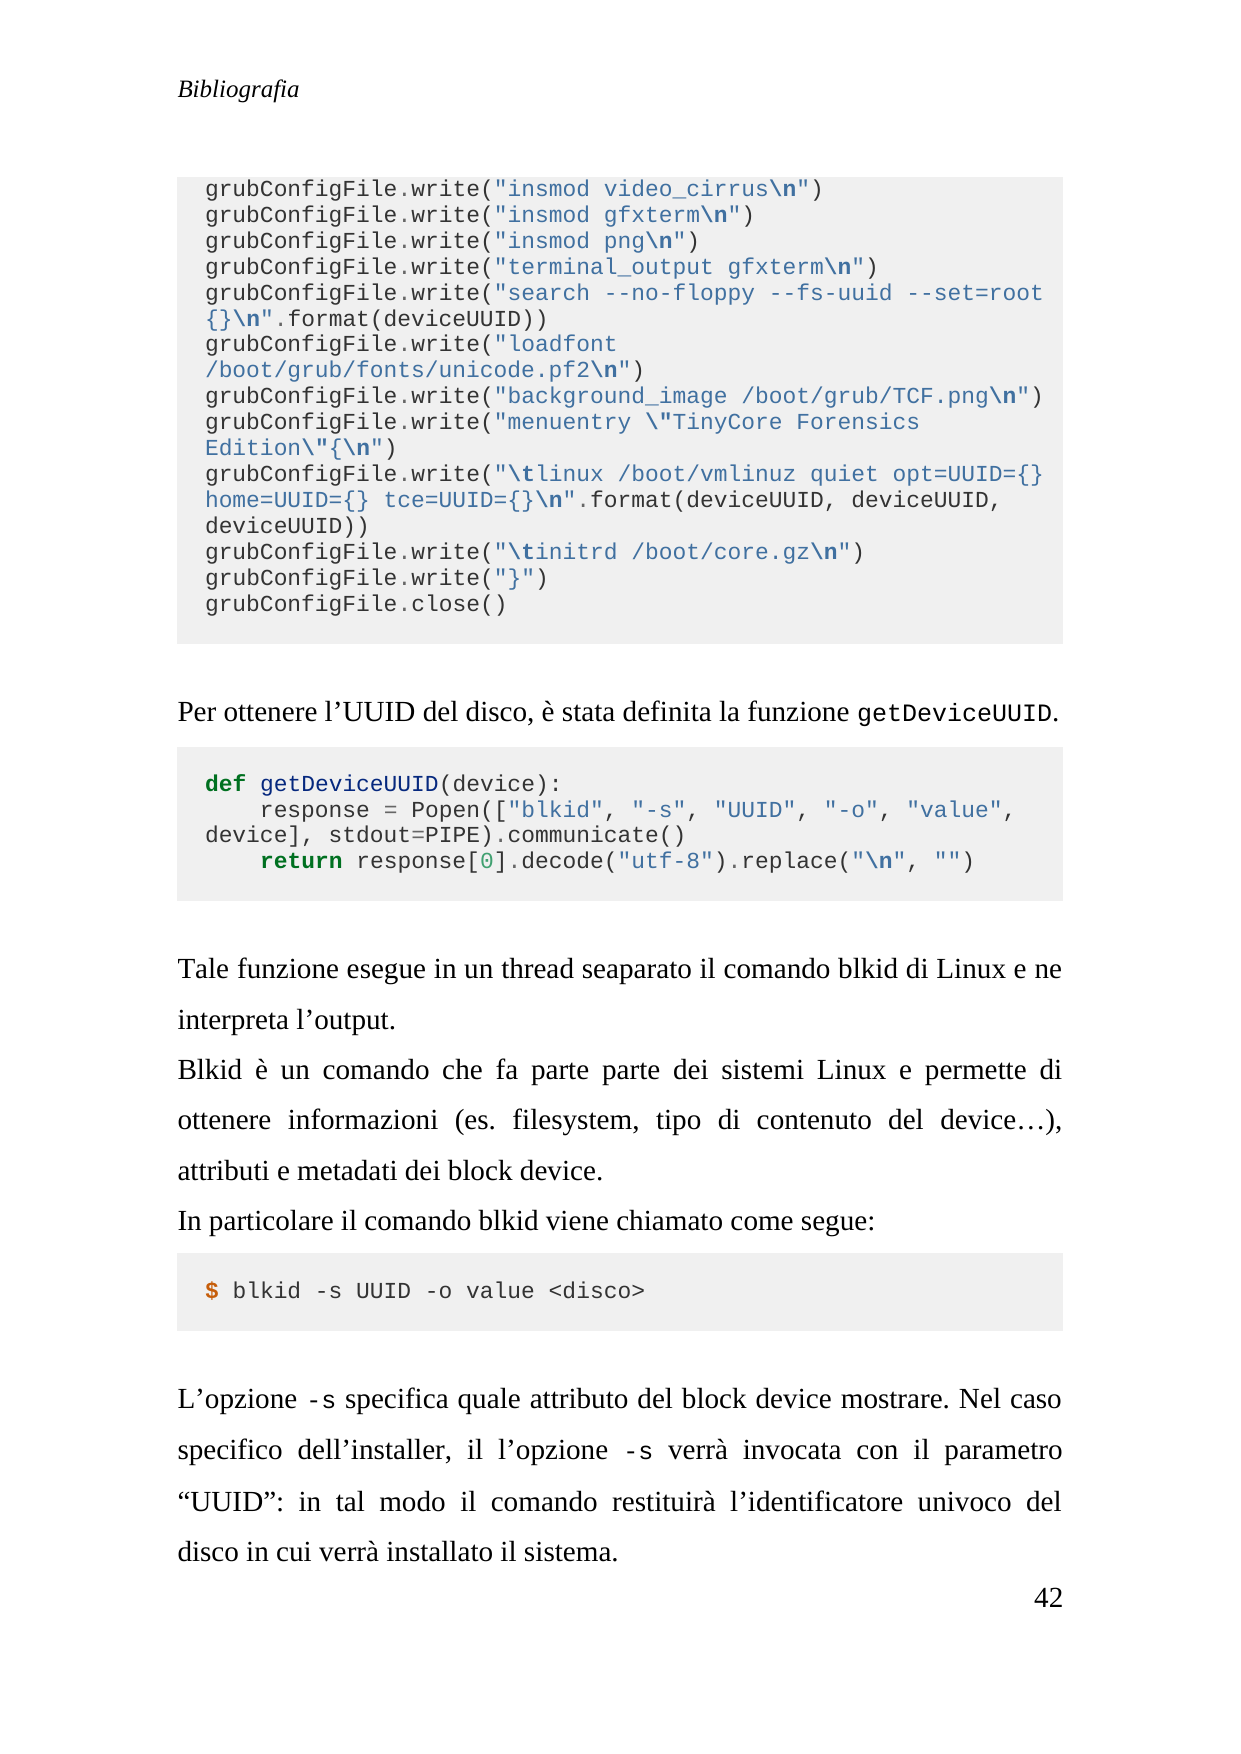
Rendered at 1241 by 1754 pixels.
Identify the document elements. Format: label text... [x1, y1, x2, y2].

text deviceUUID)) [177, 514, 1063, 540]
text grubConfigFile.write("search --no-floppy --fs-uuid --set=root [177, 281, 1063, 307]
text grubConfigFile.write("insmod video_cirrus\n") [177, 177, 1063, 203]
text grubConfigFile.write("insmod gfxterm\n") [177, 203, 1063, 229]
text Edition\"{\n") [177, 437, 1063, 462]
text $ blkid -s UUID -o value <disco> [177, 1279, 1063, 1305]
text Blkid è un comando che fa parte parte dei sistemi Linux e permette di ottenere informazioni (es. filesystem, tipo di contenuto del device…), attributi e metadati dei block device. [177, 1052, 1063, 1186]
text def getDeviceUUID(device): [177, 772, 1063, 798]
text grubConfigFile.write("insmod png\n") [177, 229, 1063, 255]
text Tale funzione esegue in un thread seaparato il comando blkid di Linux e ne interpreta l’output. [177, 951, 1063, 1035]
text grubConfigFile.write("}") [177, 566, 1063, 592]
text response = Popen(["blkid", "-s", "UUID", "-o", "value", [177, 798, 1063, 824]
text grubConfigFile.write("\tinitrd /boot/core.gz\n") [177, 540, 1063, 566]
text /boot/grub/fonts/unicode.pf2\n") [177, 359, 1063, 385]
text device], stdout=PIPE).communicate() [177, 824, 1063, 850]
text Per ottenere l’UUID del disco, è stata definita la funzione getDeviceUUID. [177, 694, 1063, 729]
text In particolare il comando blkid viene chiamato come segue: [177, 1203, 1063, 1237]
text home=UUID={} tce=UUID={}\n".format(deviceUUID, deviceUUID, [177, 488, 1063, 514]
text grubConfigFile.write("terminal_output gfxterm\n") [177, 255, 1063, 281]
text grubConfigFile.write("\tlinux /boot/vmlinuz quiet opt=UUID={} [177, 462, 1063, 488]
text {}\n".format(deviceUUID)) [177, 307, 1063, 333]
text return response[0].decode("utf-8").replace("\n", "") [177, 850, 1063, 876]
text L’opzione -s specifica quale attributo del block device mostrare. Nel caso specifico dell’installer, il l’opzione -s verrà invocata con il parametro “UUID”: in tal modo il comando restituirà l’identificatore univoco del disco in cui verrà installato il sistema. [177, 1381, 1063, 1568]
text grubConfigFile.write("loadfont [177, 333, 1063, 359]
text grubConfigFile.close() [177, 592, 1063, 618]
text grubConfigFile.write("background_image /boot/grub/TCF.png\n") [177, 385, 1063, 411]
text grubConfigFile.write("menuentry \"TinyCore Forensics [177, 411, 1063, 437]
